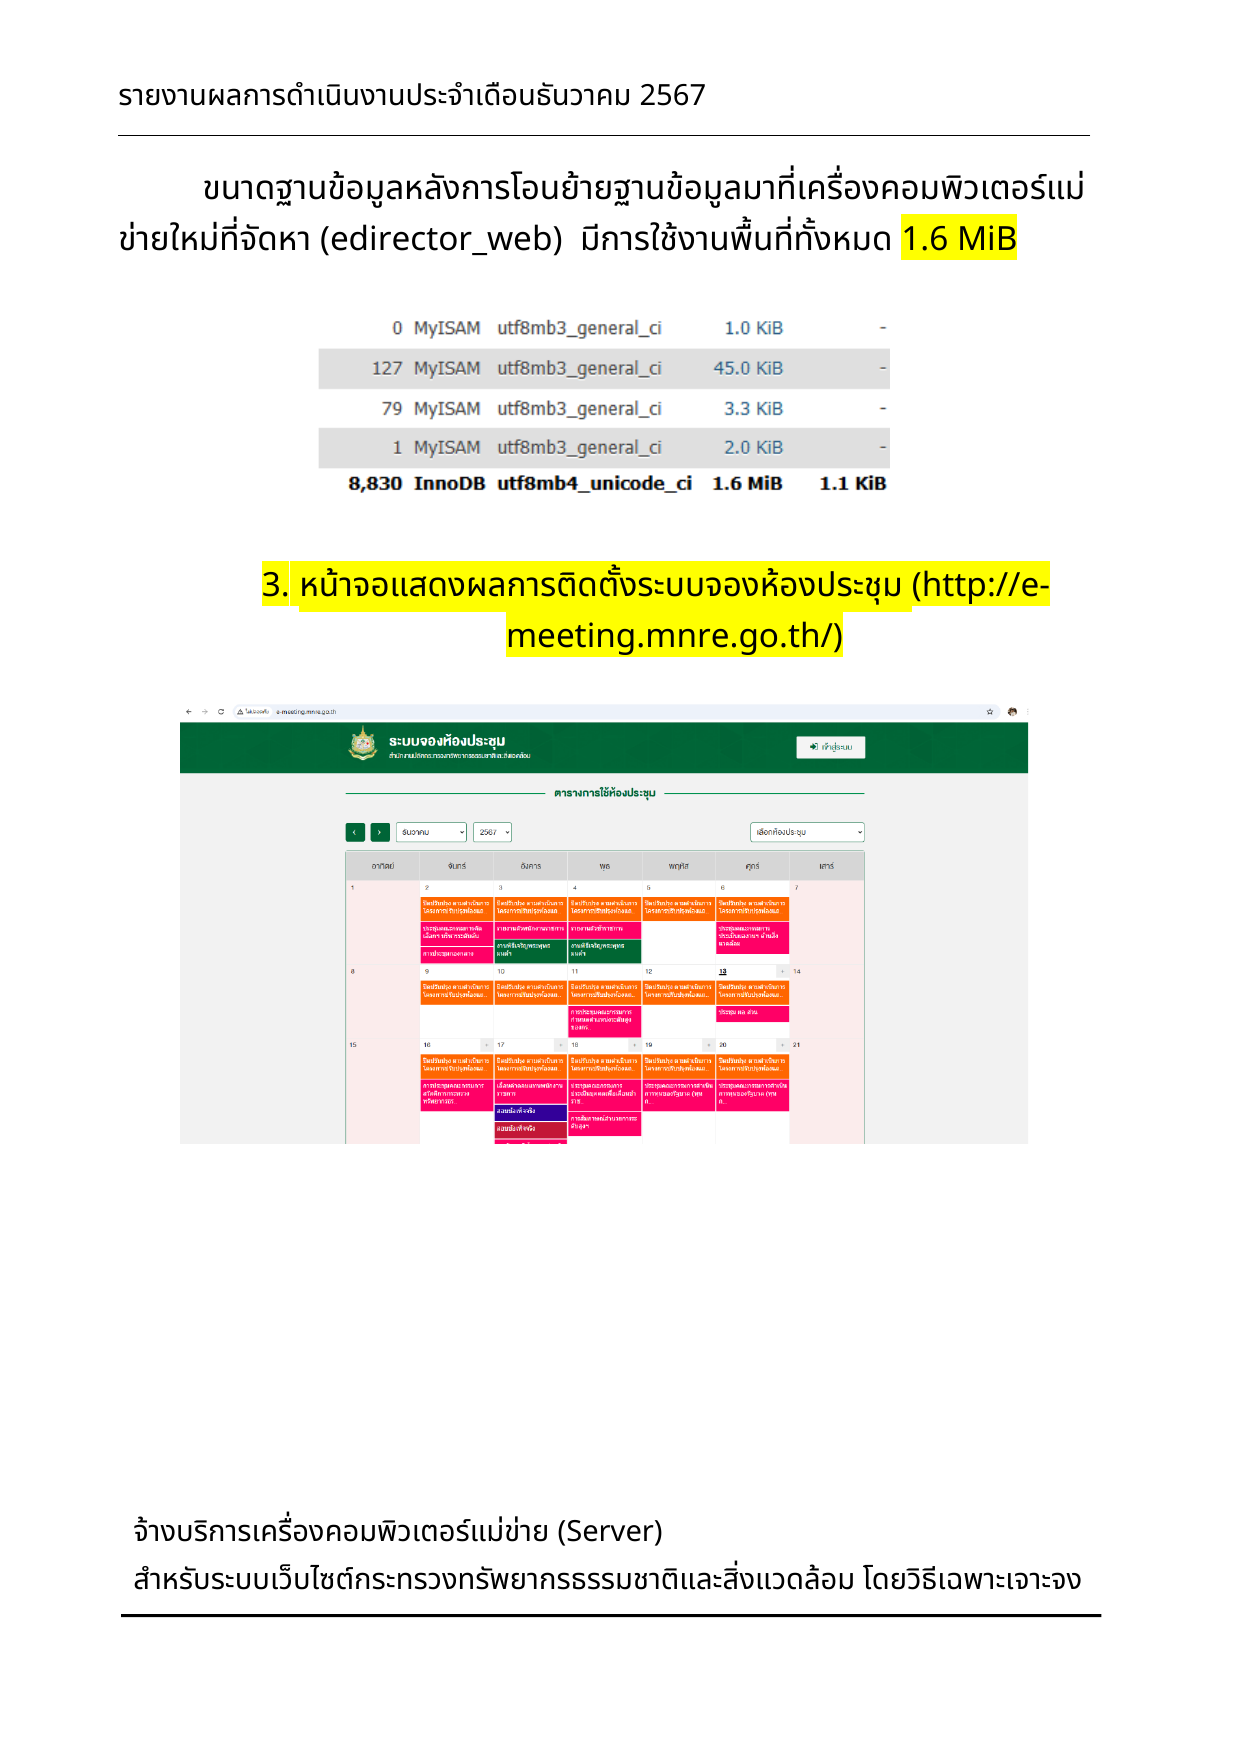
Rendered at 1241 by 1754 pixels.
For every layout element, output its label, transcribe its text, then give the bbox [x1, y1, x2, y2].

picture [318, 310, 890, 516]
text ขนาดฐานข้อมูลหลังการโอนย้ายฐานข้อมูลมาที่เครื่องคอมพิวเตอร์แม่ข่ายใหม่ที่จัดหา (edirector_web) มีการใช้งานพื้นที่ทั้งหมด 1.6 MiB [118, 164, 1090, 265]
picture [180, 702, 1029, 1144]
list หน้าจอแสดงผลการติดตั้งระบบจองห้องประชุม (http://e-meeting.mnre.go.th/) [843, 561, 1090, 657]
list หน้าจอแสดงผลการติดตั้งระบบจองห้องประชุม (http://e-meeting.mnre.go.th/) [221, 561, 506, 657]
